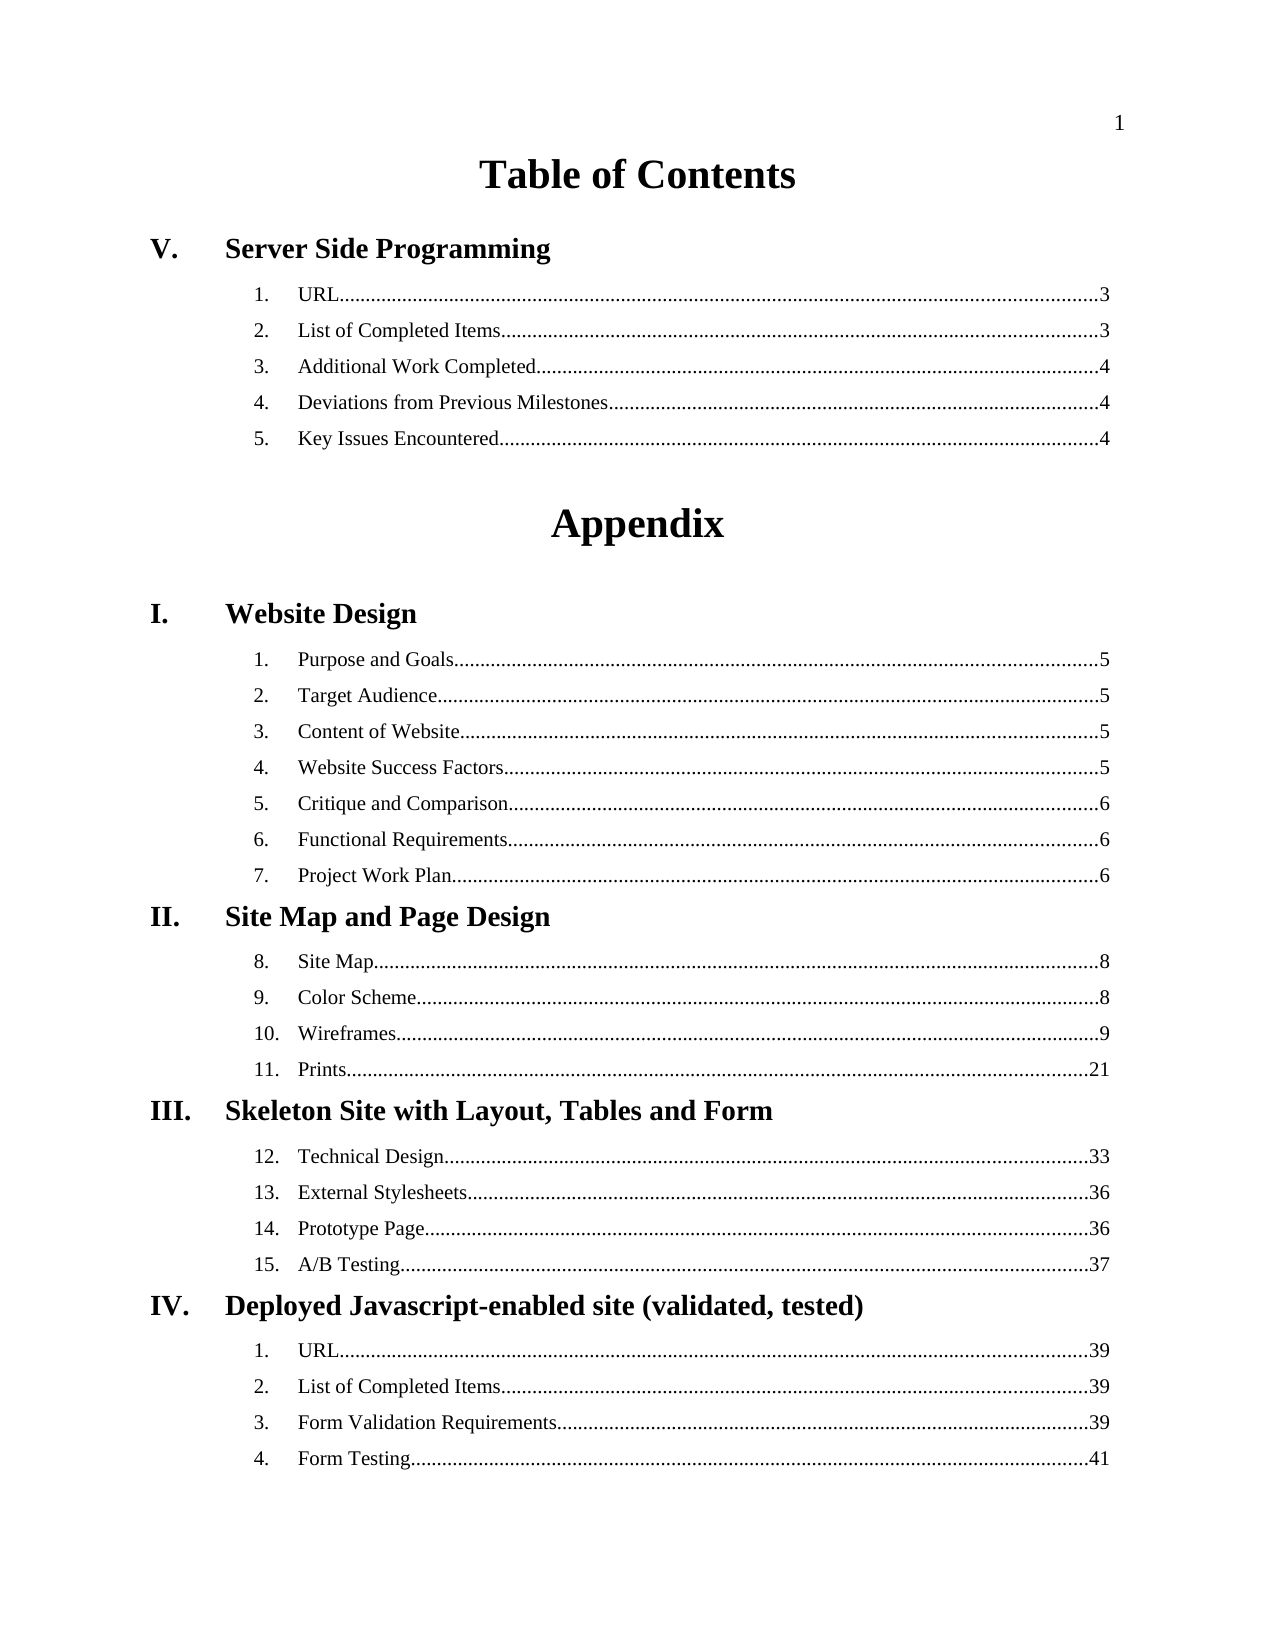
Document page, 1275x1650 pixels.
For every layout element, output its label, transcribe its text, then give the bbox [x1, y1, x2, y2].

list Critique and Comparison 6 [253, 791, 1125, 815]
text V. Server Side Programming [150, 231, 1125, 265]
list Wireframes 9 [253, 1021, 1125, 1045]
list Prints 21 [253, 1057, 1125, 1081]
list List of Completed Items 39 [253, 1374, 1125, 1398]
list A/B Testing 37 [253, 1252, 1125, 1276]
list Additional Work Completed 4 [253, 354, 1125, 378]
list Site Map 8 [253, 949, 1125, 973]
list Purpose and Goals 5 [253, 647, 1125, 671]
list Form Testing 41 [253, 1446, 1125, 1470]
text II. Site Map and Page Design [150, 899, 1125, 932]
list External Stylesheets 36 [253, 1180, 1125, 1204]
list Project Work Plan 6 [253, 863, 1125, 887]
list URL 39 [253, 1338, 1125, 1362]
list Key Issues Encountered 4 [253, 426, 1125, 450]
list Prototype Page 36 [253, 1216, 1125, 1240]
text I. Website Design [150, 596, 1125, 630]
list Form Validation Requirements 39 [253, 1410, 1125, 1434]
list Deviations from Previous Milestones 4 [253, 390, 1125, 414]
list Technical Design 33 [253, 1144, 1125, 1168]
list Target Audience 5 [253, 683, 1125, 707]
list URL 3 [253, 282, 1125, 306]
text IV. Deployed Javascript-enabled site (validated, tested) [150, 1288, 1125, 1321]
text Appendix [150, 498, 1125, 546]
list List of Completed Items 3 [253, 318, 1125, 342]
list Functional Requirements 6 [253, 827, 1125, 851]
text Table of Contents [150, 150, 1125, 198]
list Content of Website 5 [253, 719, 1125, 743]
list Color Scheme 8 [253, 985, 1125, 1009]
text III. Skeleton Site with Layout, Tables and Form [150, 1093, 1125, 1127]
list Website Success Factors 5 [253, 755, 1125, 779]
